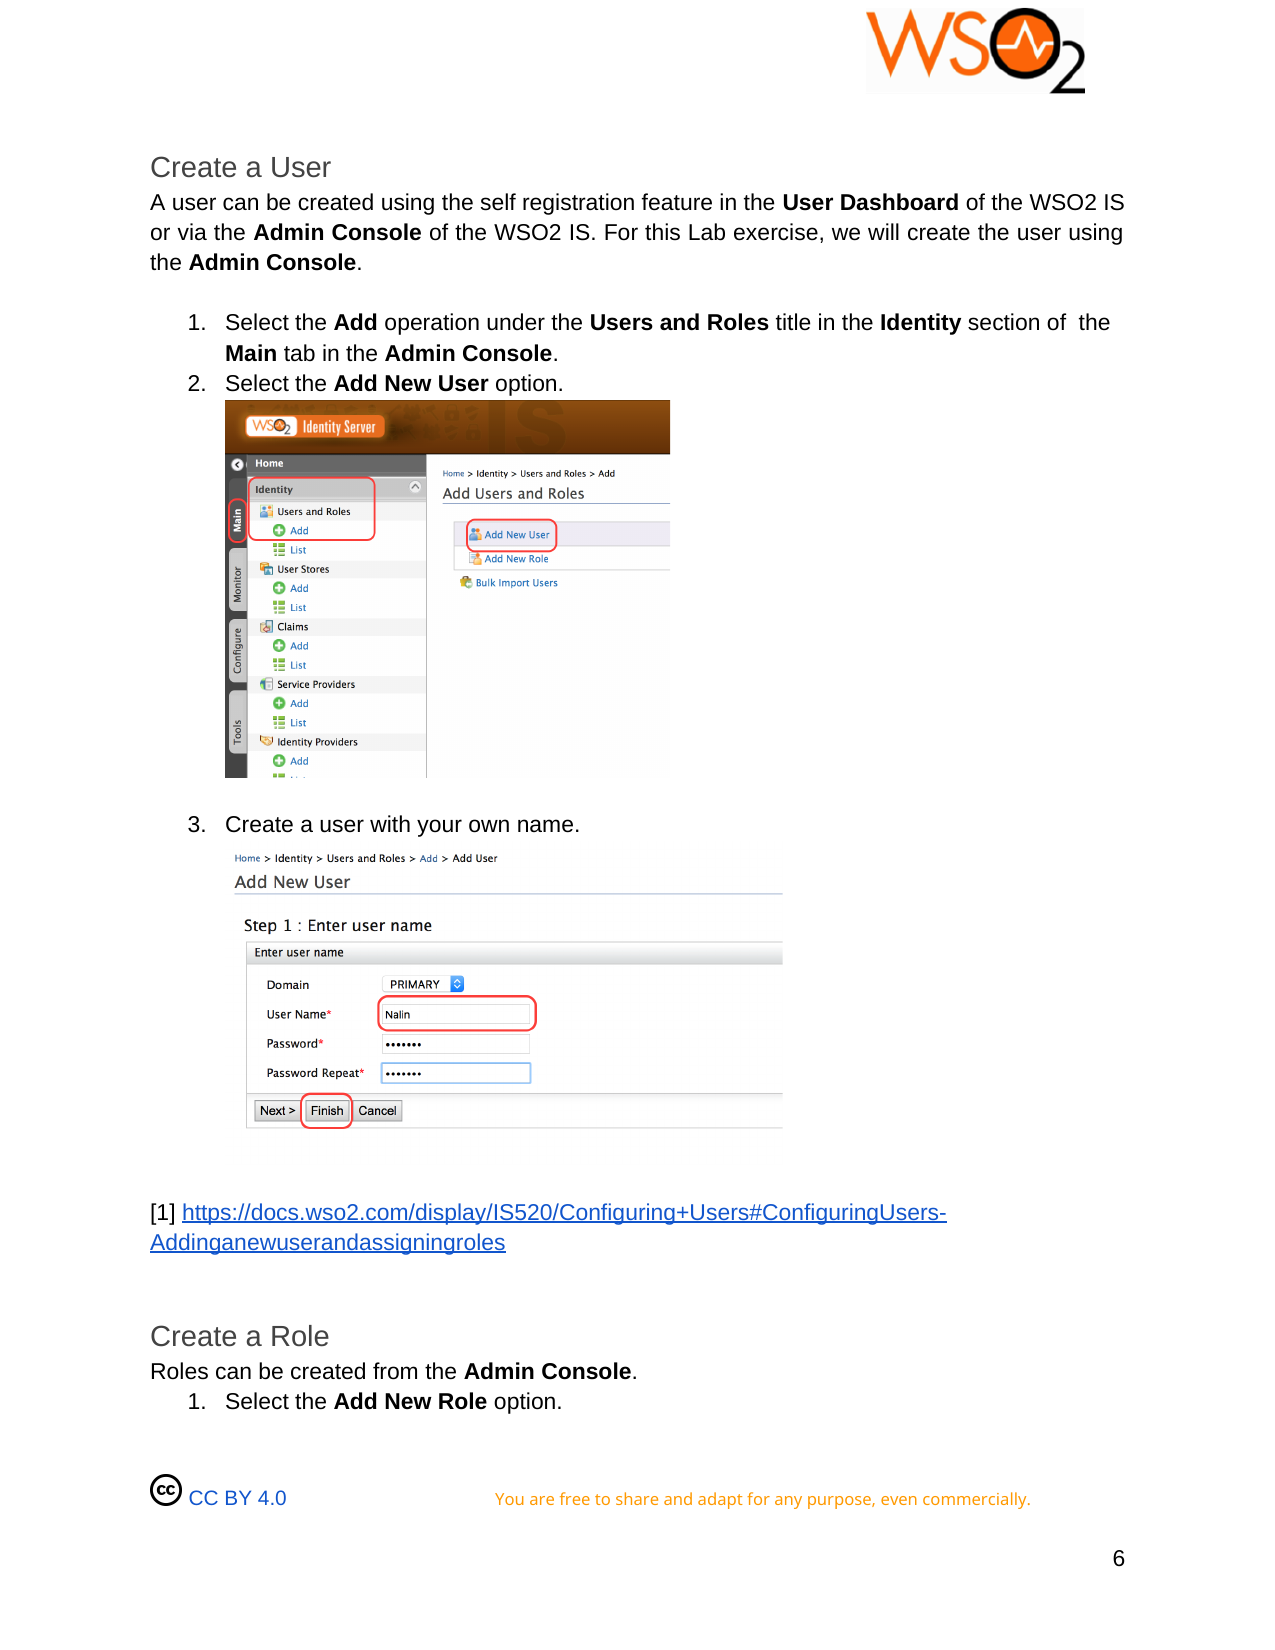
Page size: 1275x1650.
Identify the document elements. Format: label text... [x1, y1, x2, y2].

picture [865, 7, 1085, 94]
list Select the Add New User option. [187, 370, 1125, 396]
text [1] https://docs.wso2.com/display/IS520/Configuring+Users#ConfiguringUsers-Addinganewuserandassigningroles [150, 1198, 1125, 1255]
picture [150, 1474, 182, 1506]
picture [225, 841, 783, 1165]
list Select the Add operation under the Users and Roles title in the Identity section of the Main tab in the Admin Console. [187, 309, 1125, 366]
list Create a user with your own name. [187, 811, 1125, 838]
list Select the Add New Role option. [187, 1388, 1125, 1414]
text Roles can be created from the Admin Console. [150, 1358, 1125, 1384]
picture [225, 400, 671, 778]
text Create a User [150, 150, 1125, 183]
text Create a Role [150, 1319, 1125, 1353]
text A user can be created using the self registration feature in the User Dashboard of the WSO2 IS or via the Admin Console of the WSO2 IS. For this Lab exercise, we will create the user using the Admin Console. [150, 188, 1125, 275]
